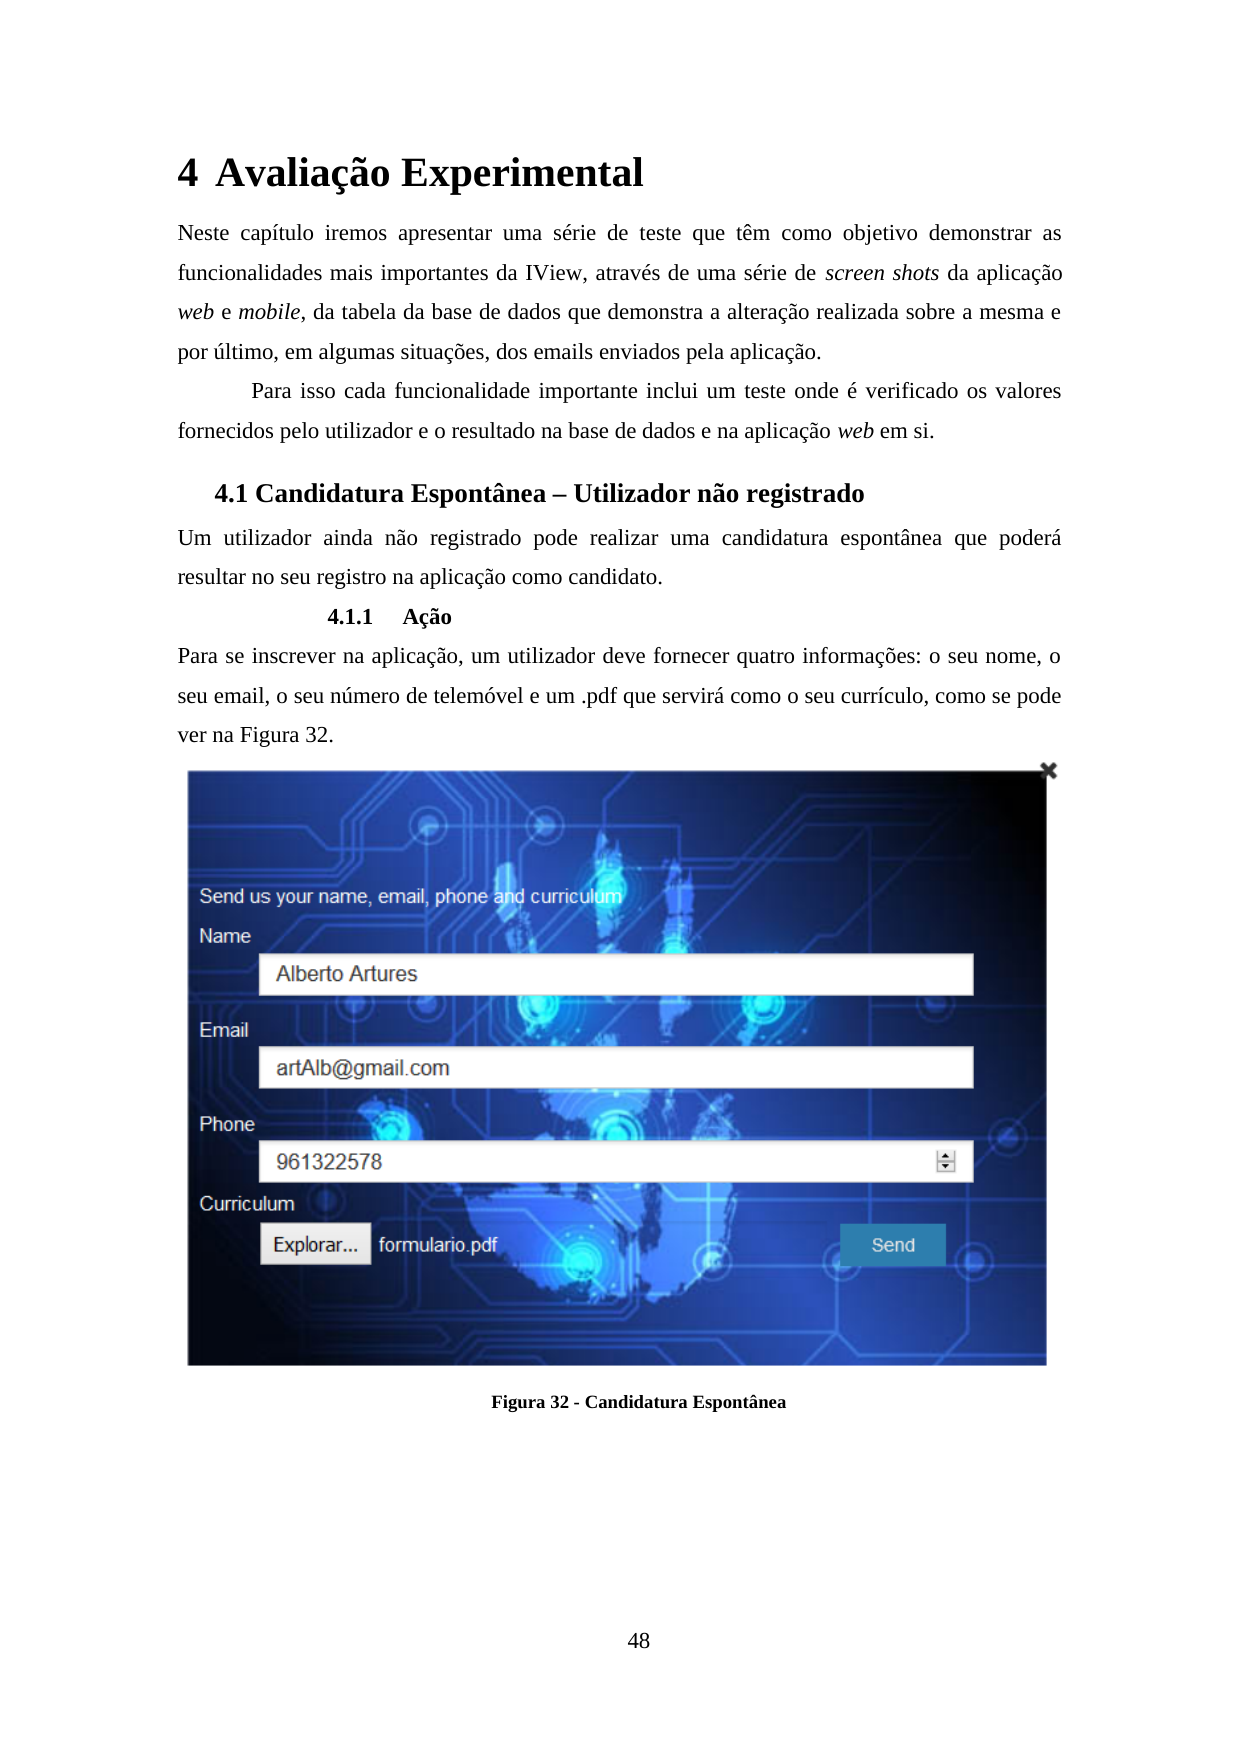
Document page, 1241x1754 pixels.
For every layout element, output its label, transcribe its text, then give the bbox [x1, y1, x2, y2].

text Para isso cada funcionalidade importante inclui um teste onde é verificado os valores fornecidos pelo utilizador e o resultado na base de dados e na aplicação web em si. [177, 377, 1063, 443]
subtitle 4.1 Candidatura Espontânea – Utilizador não registrado [177, 477, 1063, 508]
text Figura 32 - Candidatura Espontânea [177, 1391, 1063, 1413]
picture [177, 760, 1063, 1379]
text Um utilizador ainda não registrado pode realizar uma candidatura espontânea que poderá resultar no seu registro na aplicação como candidato. [177, 524, 1063, 590]
list Ação [327, 603, 1063, 629]
text Neste capítulo iremos apresentar uma série de teste que têm como objetivo demonstrar as funcionalidades mais importantes da IView, através de uma série de screen shots da aplicação web e mobile, da tabela da base de dados que demonstra a alteração realizada sobre a mesma e por último, em algumas situações, dos emails enviados pela aplicação. [177, 219, 1063, 364]
text Para se inscrever na aplicação, um utilizador deve fornecer quatro informações: o seu nome, o seu email, o seu número de telemóvel e um .pdf que servirá como o seu currículo, como se pode ver na Figura 32. [177, 642, 1063, 748]
subtitle Avaliação Experimental [177, 148, 1063, 196]
